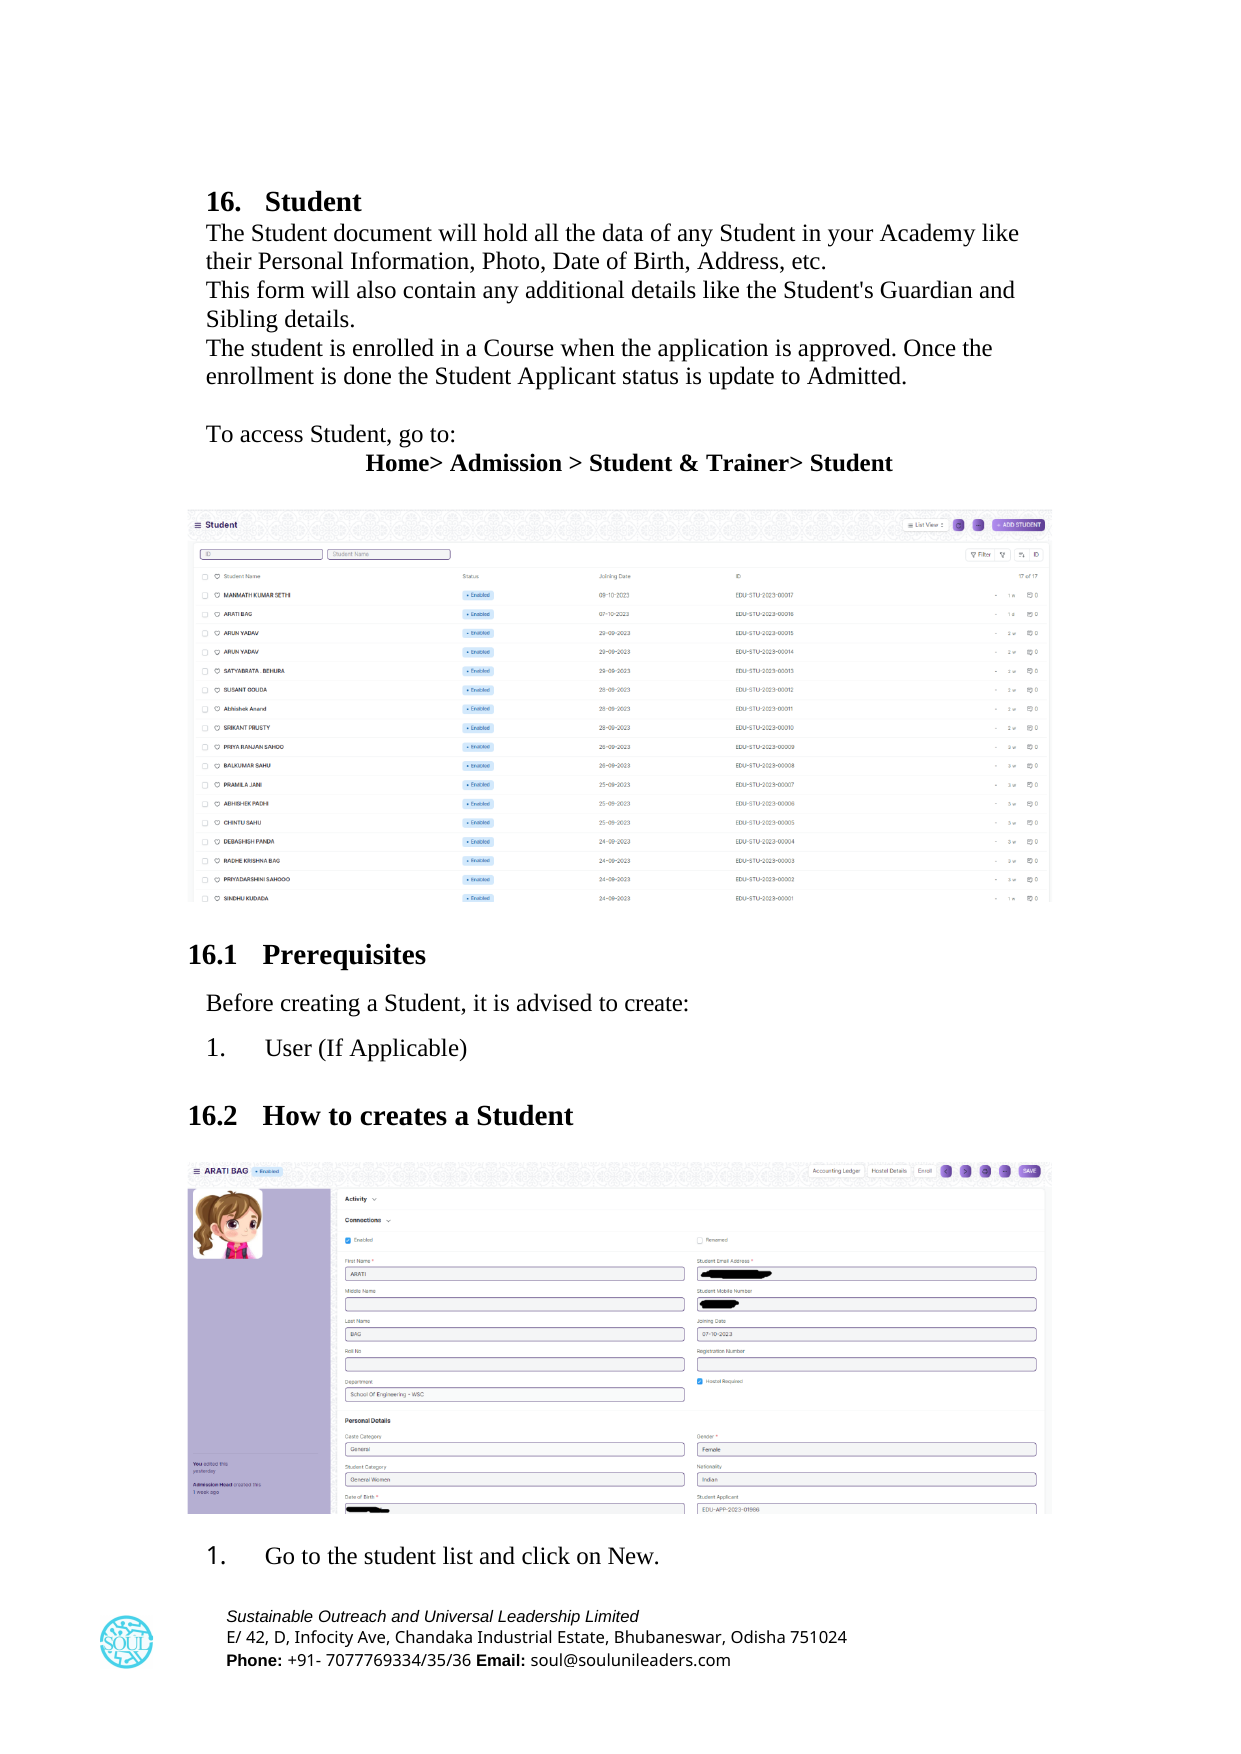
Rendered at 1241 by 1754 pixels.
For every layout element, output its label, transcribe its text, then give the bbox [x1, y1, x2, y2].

list Home> Admission > Student & Trainer> Student [206, 448, 1053, 476]
list The Student document will hold all the data of any Student in your Academy like their Personal Information, Photo, Date of Birth, Address, etc. [206, 218, 1053, 275]
subtitle Prerequisites [187, 937, 1053, 971]
list The student is enrolled in a Course when the application is approved. Once the enrollment is done the Student Applicant status is update to Admitted. [206, 333, 1053, 390]
list This form will also contain any additional details like the Student's Guardian and Sibling details. [206, 275, 1053, 333]
subtitle Student [206, 184, 1053, 218]
subtitle How to creates a Student [187, 1098, 1053, 1131]
list To access Student, go to: [206, 419, 1053, 448]
list User (If Applicable) [206, 1031, 1053, 1062]
picture [187, 1162, 1052, 1514]
list Go to the student list and click on New. [206, 1537, 1053, 1572]
picture [187, 509, 1053, 902]
text Before creating a Student, it is advised to create: [206, 988, 1053, 1017]
picture [100, 1615, 154, 1669]
